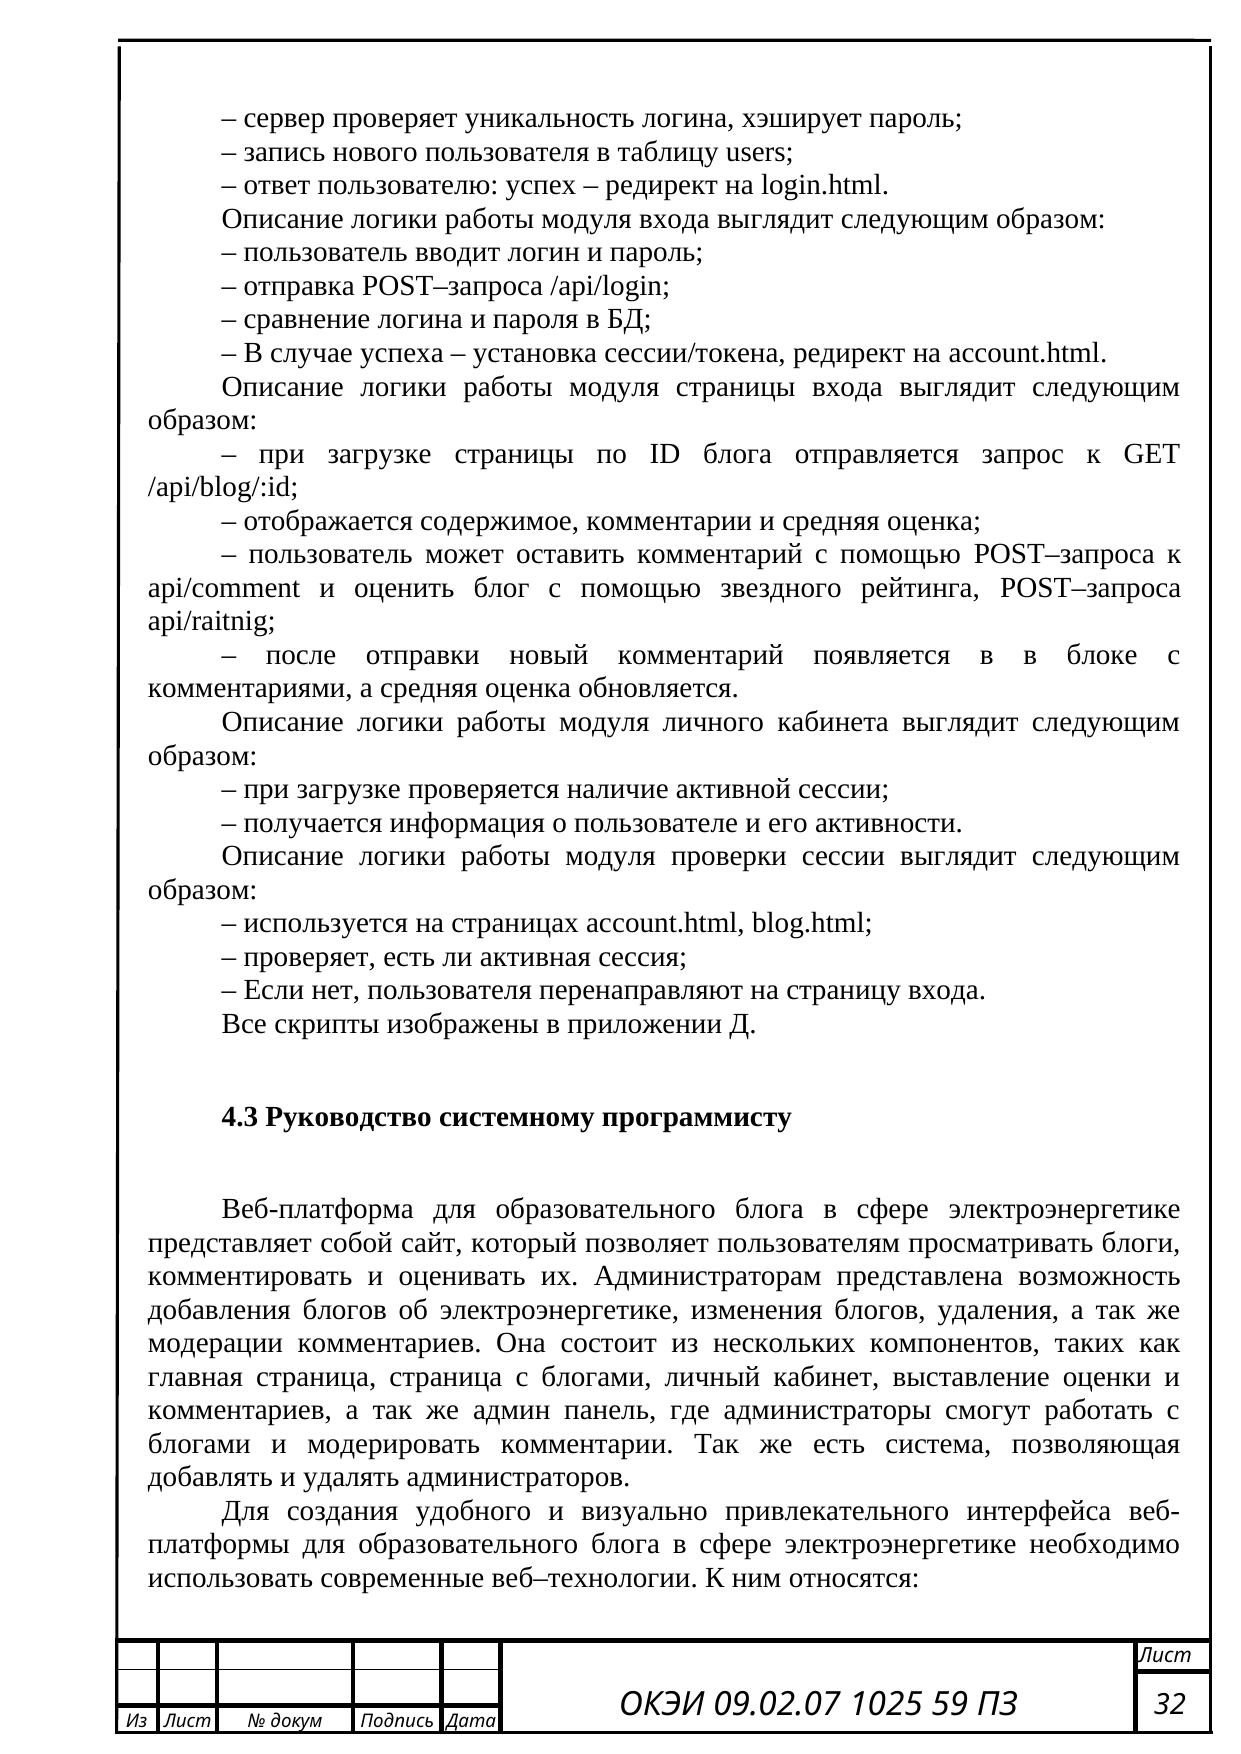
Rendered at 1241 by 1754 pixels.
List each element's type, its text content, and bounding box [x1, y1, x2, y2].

text – В случае успеха – установка сессии/токена, редирект на account.html. [148, 335, 1181, 369]
text – проверяет, есть ли активная сессия; [148, 939, 1181, 972]
text Описание логики работы модуля личного кабинета выглядит следующим образом: [148, 704, 1181, 771]
text – отображается содержимое, комментарии и средняя оценка; [148, 503, 1181, 536]
text – после отправки новый комментарий появляется в в блоке с комментариями, а средняя оценка обновляется. [148, 637, 1181, 704]
text – отправка POST–запроса /api/login; [148, 268, 1181, 302]
text Для создания удобного и визуально привлекательного интерфейса веб-платформы для образовательного блога в сфере электроэнергетике необходимо использовать современные веб–технологии. К ним относятся: [148, 1493, 1181, 1594]
text – сравнение логина и пароля в БД; [148, 302, 1181, 335]
text – Если нет, пользователя перенаправляют на страницу входа. [148, 972, 1181, 1006]
text – запись нового пользователя в таблицу users; [148, 134, 1181, 167]
text Все скрипты изображены в приложении Д. [148, 1006, 1181, 1039]
text – сервер проверяет уникальность логина, хэширует пароль; [148, 100, 1181, 134]
text Описание логики работы модуля страницы входа выглядит следующим образом: [148, 369, 1181, 436]
text – при загрузке страницы по ID блога отправляется запрос к GET /api/blog/:id; [148, 436, 1181, 503]
text – при загрузке проверяется наличие активной сессии; [148, 771, 1181, 805]
text Веб-платформа для образовательного блога в сфере электроэнергетике представляет собой сайт, который позволяет пользователям просматривать блоги, комментировать и оценивать их. Администраторам представлена возможность добавления блогов об электроэнергетике, изменения блогов, удаления, а так же модерации комментариев. Она состоит из нескольких компонентов, таких как главная страница, страница с блогами, личный кабинет, выставление оценки и комментариев, а так же админ панель, где администраторы смогут работать с блогами и модерировать комментарии. Так же есть система, позволяющая добавлять и удалять администраторов. [148, 1191, 1181, 1493]
text – ответ пользователю: успех – редирект на login.html. [148, 167, 1181, 201]
text – используется на страницах account.html, blog.html; [148, 905, 1181, 939]
text 4.3 Руководство системному программисту [148, 1099, 1181, 1132]
text Описание логики работы модуля входа выглядит следующим образом: [148, 201, 1181, 234]
text – получается информация о пользователе и его активности. [148, 805, 1181, 838]
text – пользователь вводит логин и пароль; [148, 234, 1181, 268]
text – пользователь может оставить комментарий с помощью POST–запроса к api/comment и оценить блог с помощью звездного рейтинга, POST–запроса api/raitnig; [148, 536, 1181, 637]
text Описание логики работы модуля проверки сессии выглядит следующим образом: [148, 838, 1181, 905]
